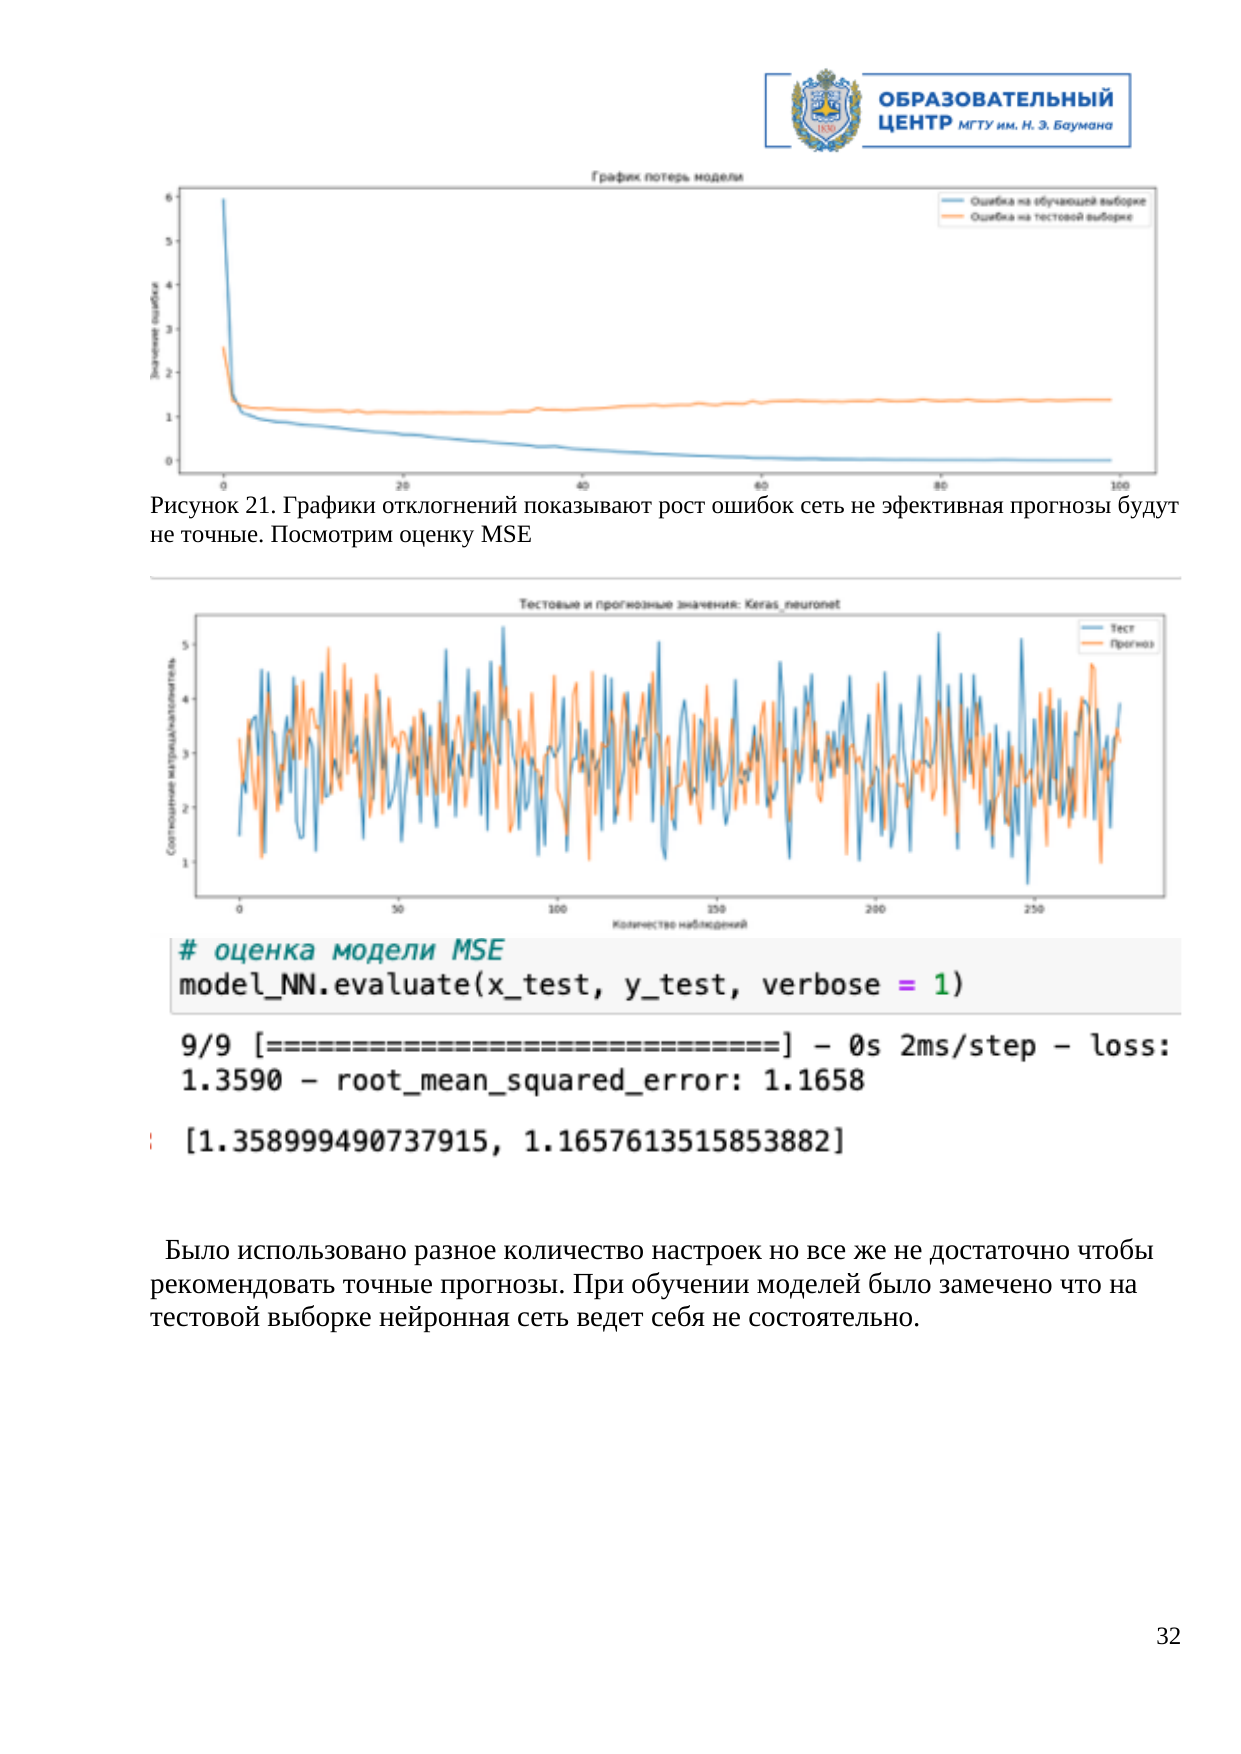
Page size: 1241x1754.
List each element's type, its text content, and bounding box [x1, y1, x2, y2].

text Рисунок 21. Графики отклогнений показывают рост ошибок сеть не эфективная прогнозы будут не точные. Посмотрим оценку MSE [150, 490, 1181, 548]
text Было использовано разное количество настроек но все же не достаточно чтобы рекомендовать точные прогнозы. При обучении моделей было замечено что на тестовой выборке нейронная сеть ведет себя не состоятельно. [150, 1232, 1181, 1333]
picture [150, 576, 1182, 1168]
picture [150, 45, 1182, 491]
